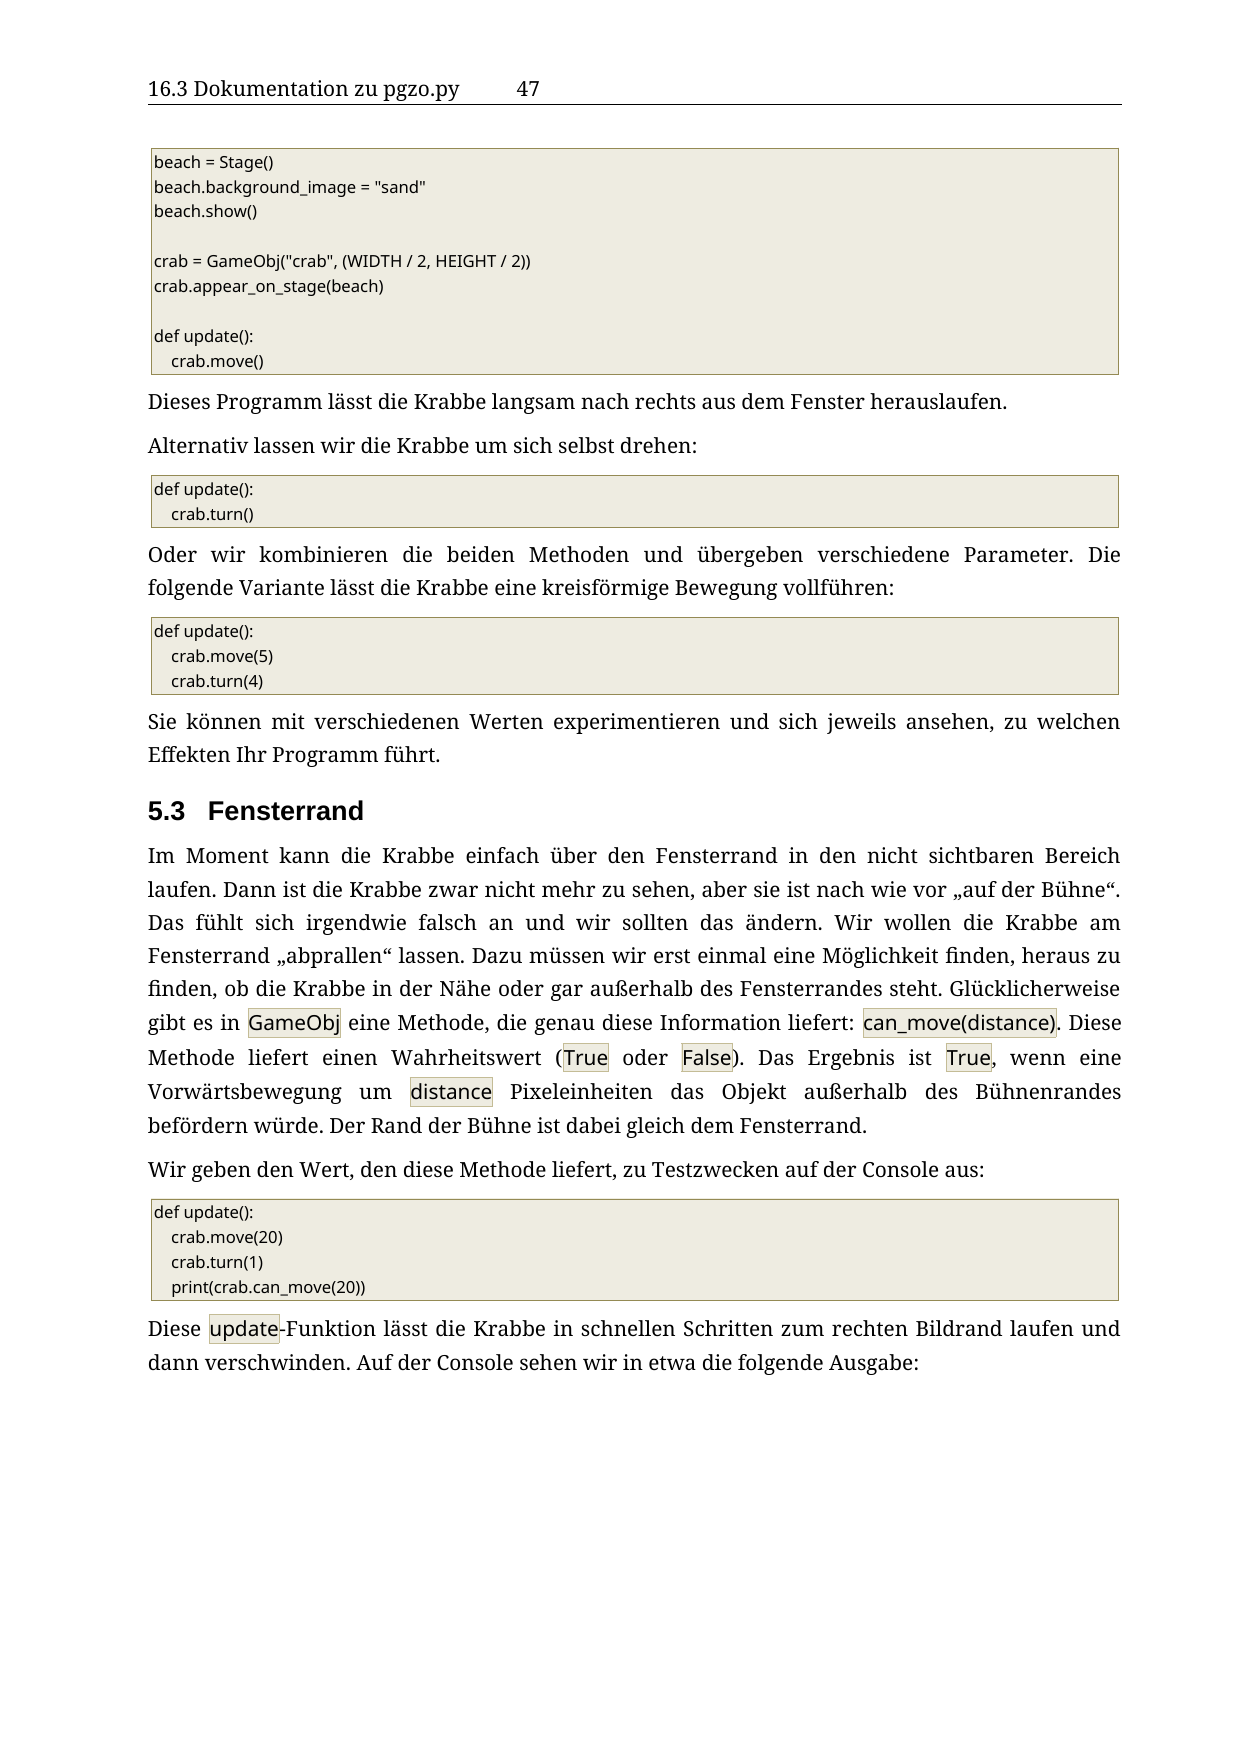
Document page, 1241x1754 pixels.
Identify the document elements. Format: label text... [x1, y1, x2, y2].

text crab.move(5) [152, 642, 1118, 667]
text crab.move(20) [152, 1223, 1118, 1248]
text Im Moment kann die Krabbe einfach über den Fensterrand in den nicht sichtbaren Bereich laufen. Dann ist die Krabbe zwar nicht mehr zu sehen, aber sie ist nach wie vor „auf der Bühne“. Das fühlt sich irgendwie falsch an und wir sollten das ändern. Wir wollen die Krabbe am Fensterrand „abprallen“ lassen. Dazu müssen wir erst einmal eine Möglichkeit finden, heraus zu finden, ob die Krabbe in der Nähe oder gar außerhalb des Fensterrandes steht. Glücklicherweise gibt es in GameObj eine Methode, die genau diese Information liefert: can_move(distance). Diese Methode liefert einen Wahrheitswert (True oder False). Das Ergebnis ist True, wenn eine Vorwärtsbewegung um distance Pixeleinheiten das Objekt außerhalb des Bühnenrandes befördern würde. Der Rand der Bühne ist dabei gleich dem Fensterrand. [148, 842, 1122, 1139]
text Sie können mit verschiedenen Werten experimentieren und sich jeweils ansehen, zu welchen Effekten Ihr Programm führt. [148, 707, 1122, 769]
text Alternativ lassen wir die Krabbe um sich selbst drehen: [148, 431, 1122, 459]
text beach.background_image = "sand" [152, 173, 1118, 197]
text crab.turn(4) [152, 667, 1118, 694]
text crab.move() [152, 347, 1118, 374]
text beach.show() [152, 197, 1118, 222]
text print(crab.can_move(20)) [152, 1273, 1118, 1300]
text Wir geben den Wert, den diese Methode liefert, zu Testzwecken auf der Console aus: [148, 1155, 1122, 1183]
text crab.turn() [152, 499, 1118, 527]
subtitle Fensterrand [148, 794, 1122, 826]
text def update(): [152, 476, 1118, 499]
text beach = Stage() [152, 149, 1118, 173]
text def update(): [152, 618, 1118, 642]
text crab.turn(1) [152, 1248, 1118, 1273]
text Oder wir kombinieren die beiden Methoden und übergeben verschiedene Parameter. Die folgende Variante lässt die Krabbe eine kreisförmige Bewegung vollführen: [148, 540, 1122, 602]
text def update(): [152, 322, 1118, 347]
text def update(): [152, 1200, 1118, 1223]
text crab.appear_on_stage(beach) [152, 272, 1118, 297]
text Diese update-Funktion lässt die Krabbe in schnellen Schritten zum rechten Bildrand laufen und dann verschwinden. Auf der Console sehen wir in etwa die folgende Ausgabe: [148, 1314, 1122, 1376]
text Dieses Programm lässt die Krabbe langsam nach rechts aus dem Fenster herauslaufen. [148, 387, 1122, 416]
text crab = GameObj("crab", (WIDTH / 2, HEIGHT / 2)) [152, 247, 1118, 272]
